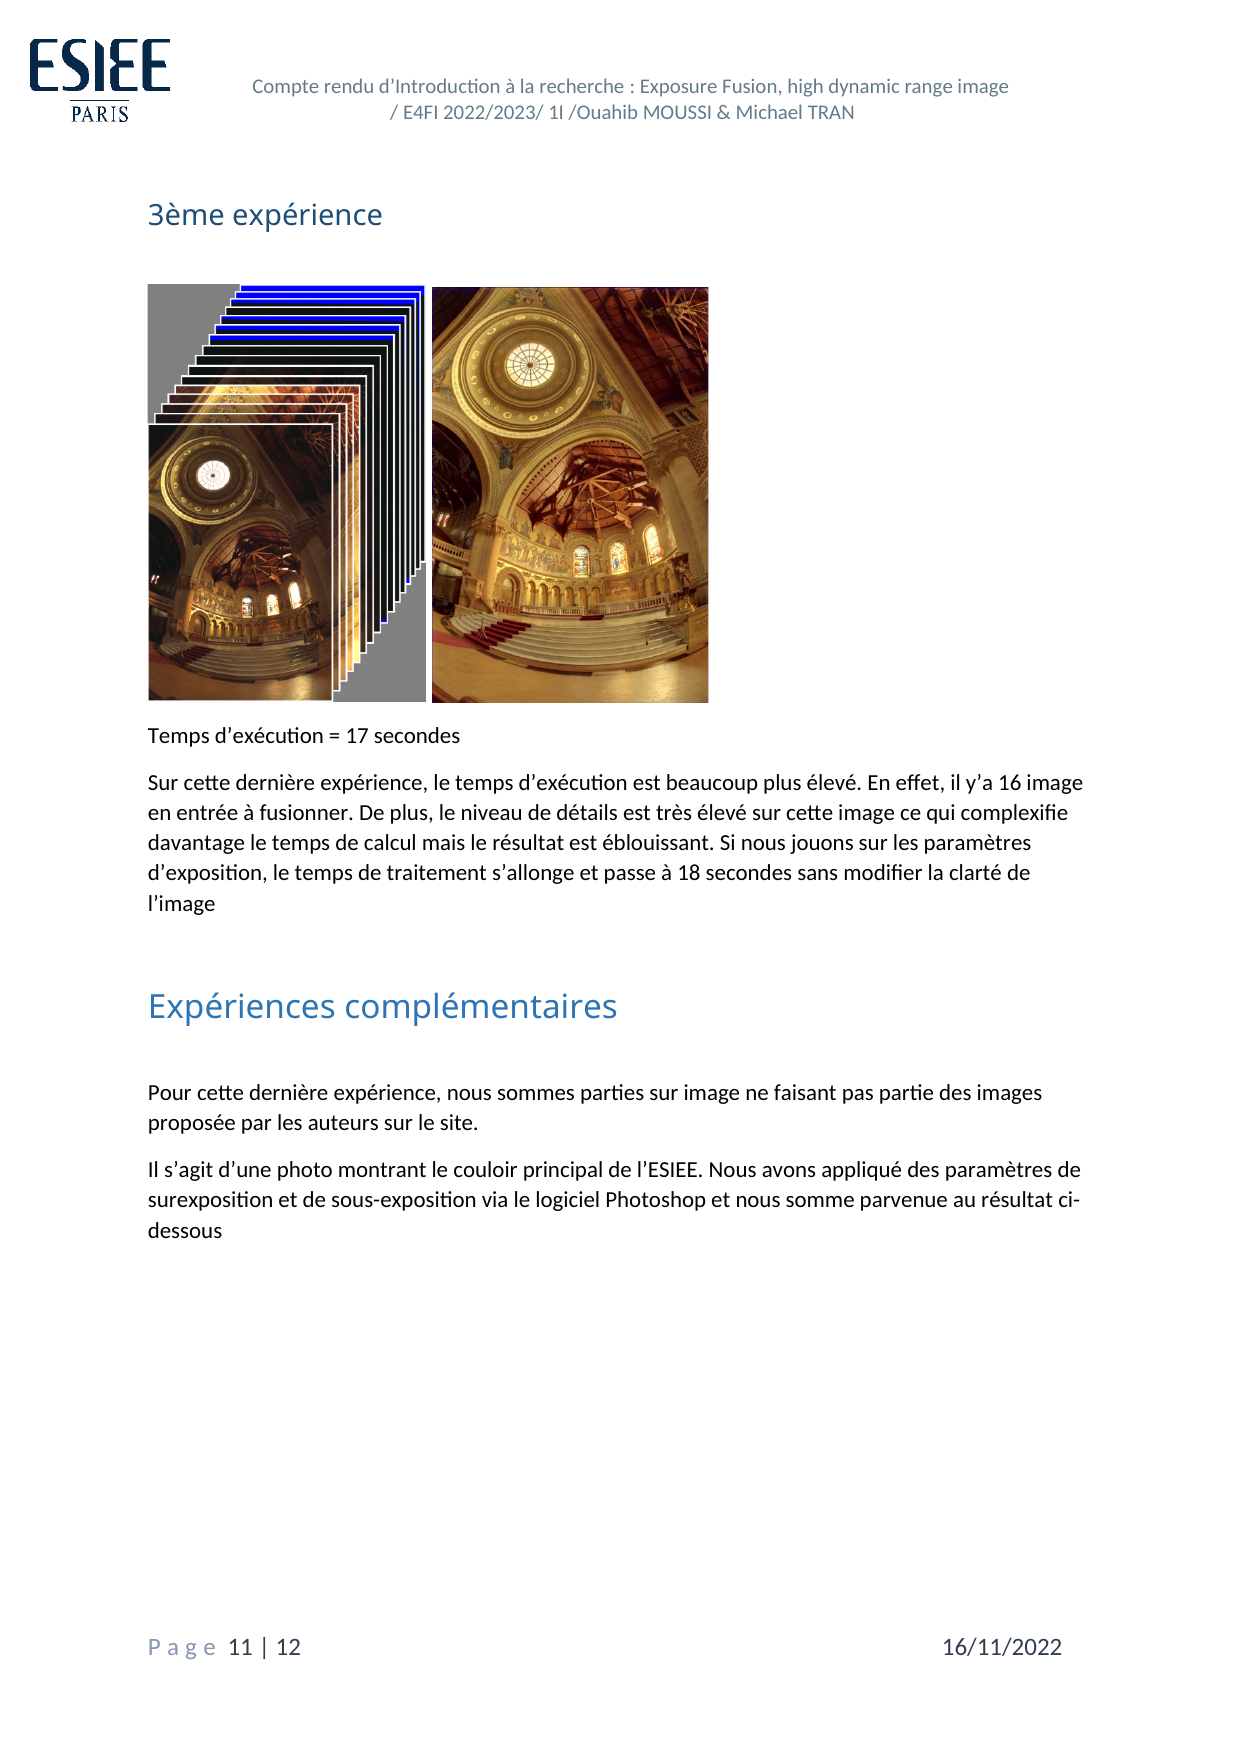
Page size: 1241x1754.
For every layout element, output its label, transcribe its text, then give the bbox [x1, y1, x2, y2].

subtitle 3ème expérience [148, 194, 1093, 234]
picture [432, 287, 709, 703]
text Pour cette dernière expérience, nous sommes parties sur image ne faisant pas partie des images proposée par les auteurs sur le site. [148, 1078, 1093, 1137]
subtitle Expériences complémentaires [148, 982, 1093, 1028]
picture [147, 284, 427, 703]
picture [29, 39, 171, 122]
text Temps d’exécution = 17 secondes [148, 721, 1093, 749]
text Sur cette dernière expérience, le temps d’exécution est beaucoup plus élevé. En effet, il y’a 16 image en entrée à fusionner. De plus, le niveau de détails est très élevé sur cette image ce qui complexifie davantage le temps de calcul mais le résultat est éblouissant. Si nous jouons sur les paramètres d’exposition, le temps de traitement s’allonge et passe à 18 secondes sans modifier la clarté de l’image [148, 768, 1093, 917]
text Il s’agit d’une photo montrant le couloir principal de l’ESIEE. Nous avons appliqué des paramètres de surexposition et de sous-exposition via le logiciel Photoshop et nous somme parvenue au résultat ci-dessous [148, 1155, 1093, 1244]
